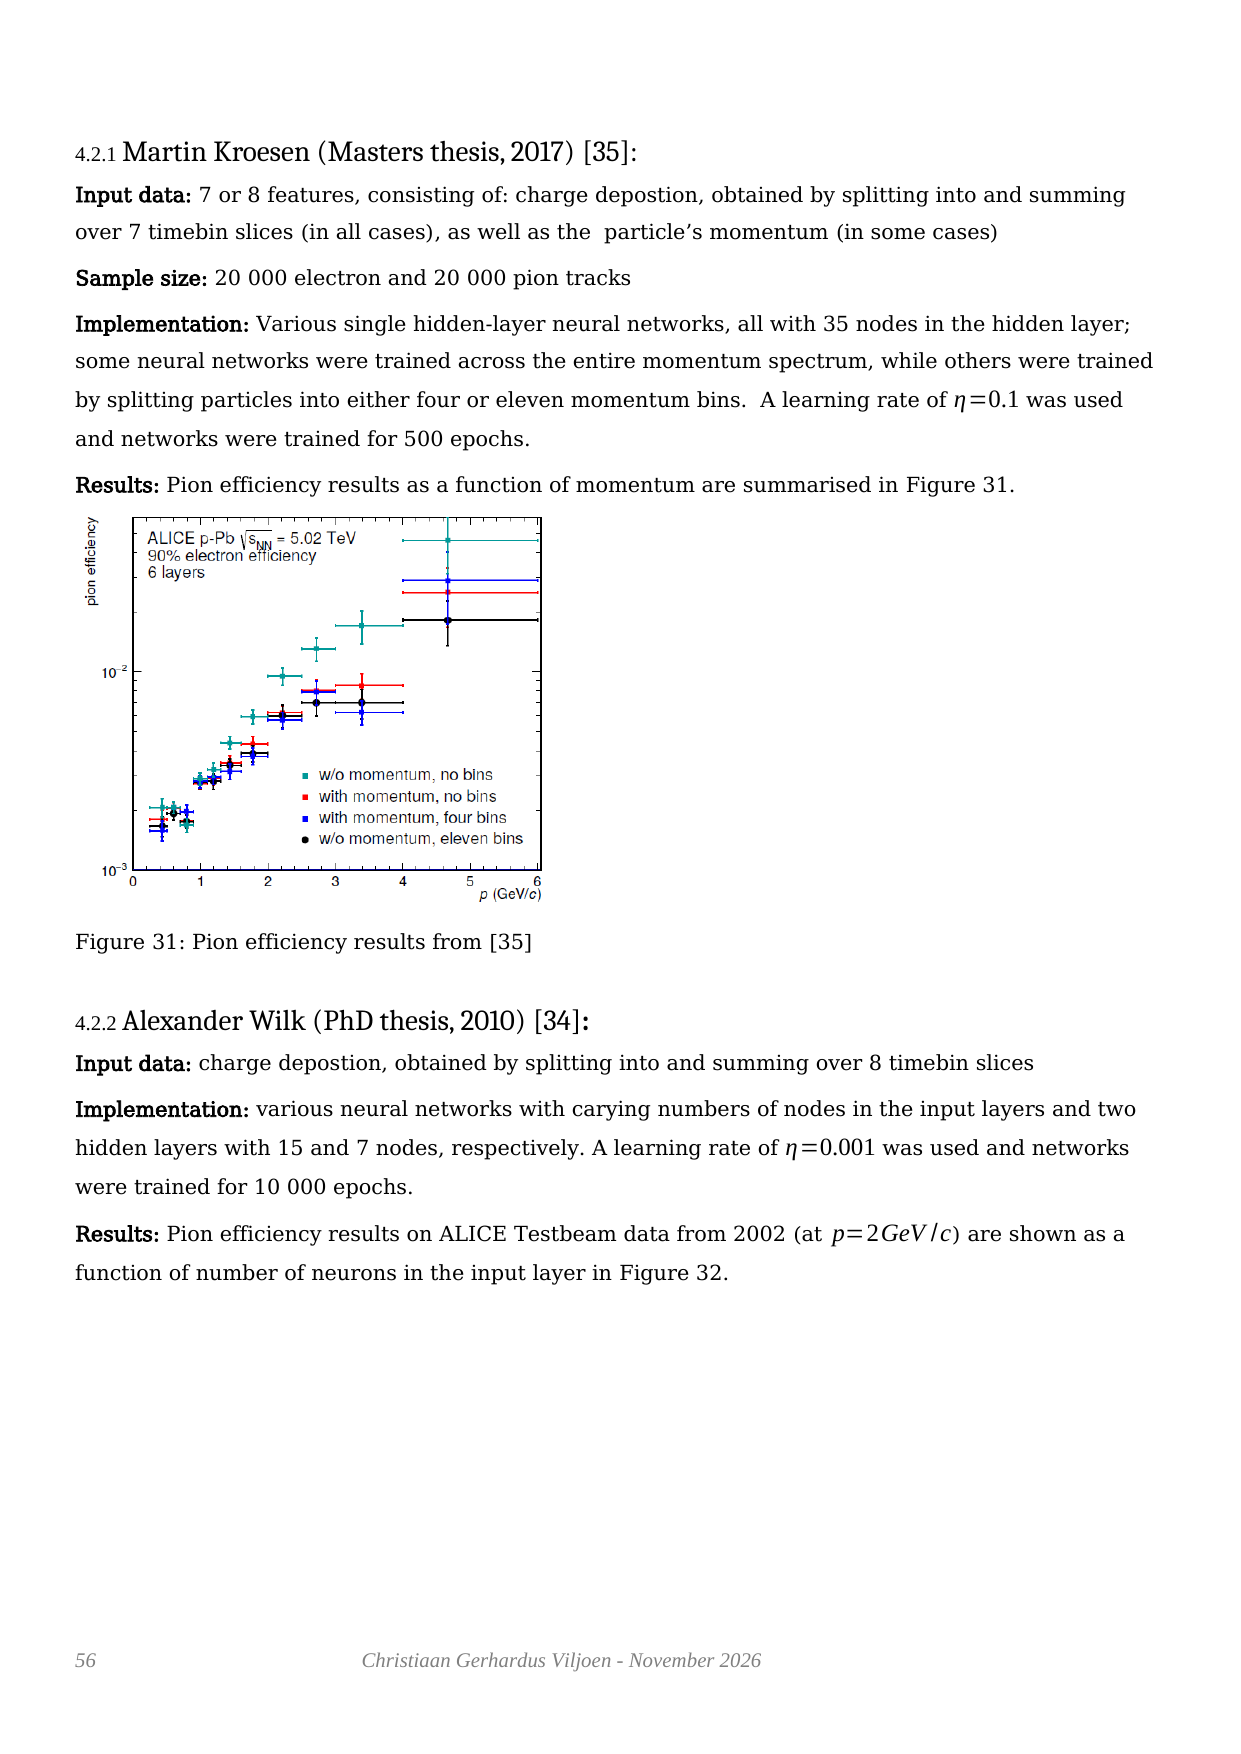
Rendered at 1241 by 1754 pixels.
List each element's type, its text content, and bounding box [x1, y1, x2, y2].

text Input data: 7 or 8 features, consisting of: charge depostion, obtained by splitting into and summing over 7 timebin slices (in all cases), as well as the particle’s momentum (in some cases) [75, 181, 1165, 244]
text Sample size: 20 000 electron and 20 000 pion tracks [75, 265, 1165, 290]
text Results: Pion efficiency results as a function of momentum are summarised in Figure 13. [75, 472, 1165, 497]
text Implementation: various neural networks with carying numbers of nodes in the input layers and two hidden layers with 15 and 7 nodes, respectively. A learning rate of was used and networks were trained for 10 000 epochs. [75, 1096, 1165, 1198]
text Figure 31: Pion efficiency results from [75, 929, 1165, 954]
text Input data: charge depostion, obtained by splitting into and summing over 8 timebin slices [75, 1050, 1165, 1075]
subtitle Martin Kroesen (Masters thesis, 2017) : [75, 135, 1165, 169]
subtitle Alexander Wilk (PhD thesis, 2010) : [75, 1004, 1165, 1038]
text Results: Pion efficiency results on ALICE Testbeam data from 2002 (at ) are shown as a function of number of neurons in the input layer in Figure 14. [75, 1219, 1165, 1284]
picture [75, 517, 548, 909]
text Implementation: Various single hidden-layer neural networks, all with 35 nodes in the hidden layer; some neural networks were trained across the entire momentum spectrum, while others were trained by splitting particles into either four or eleven momentum bins. A learning rate of was used and networks were trained for 500 epochs. [75, 311, 1165, 451]
